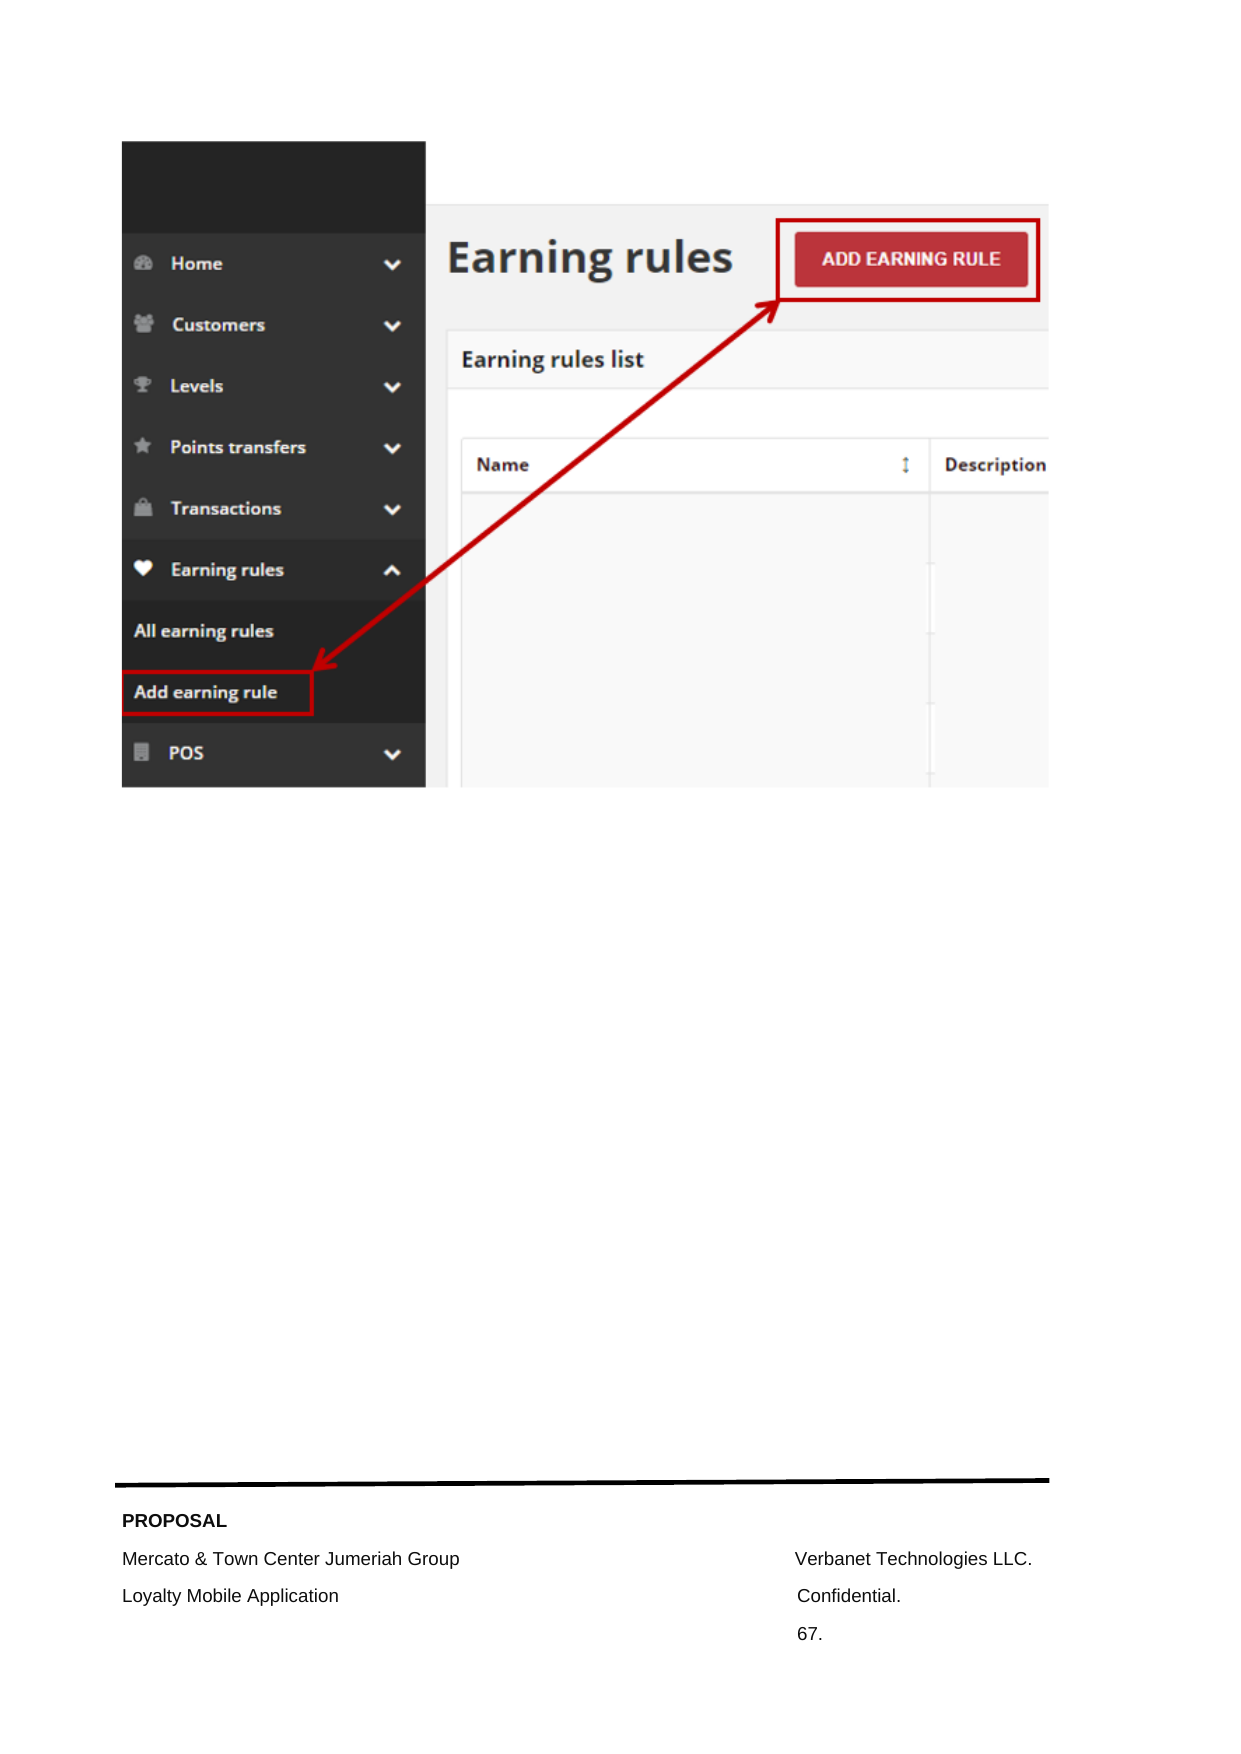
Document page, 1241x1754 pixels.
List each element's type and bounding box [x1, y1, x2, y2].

picture [121, 140, 1053, 789]
